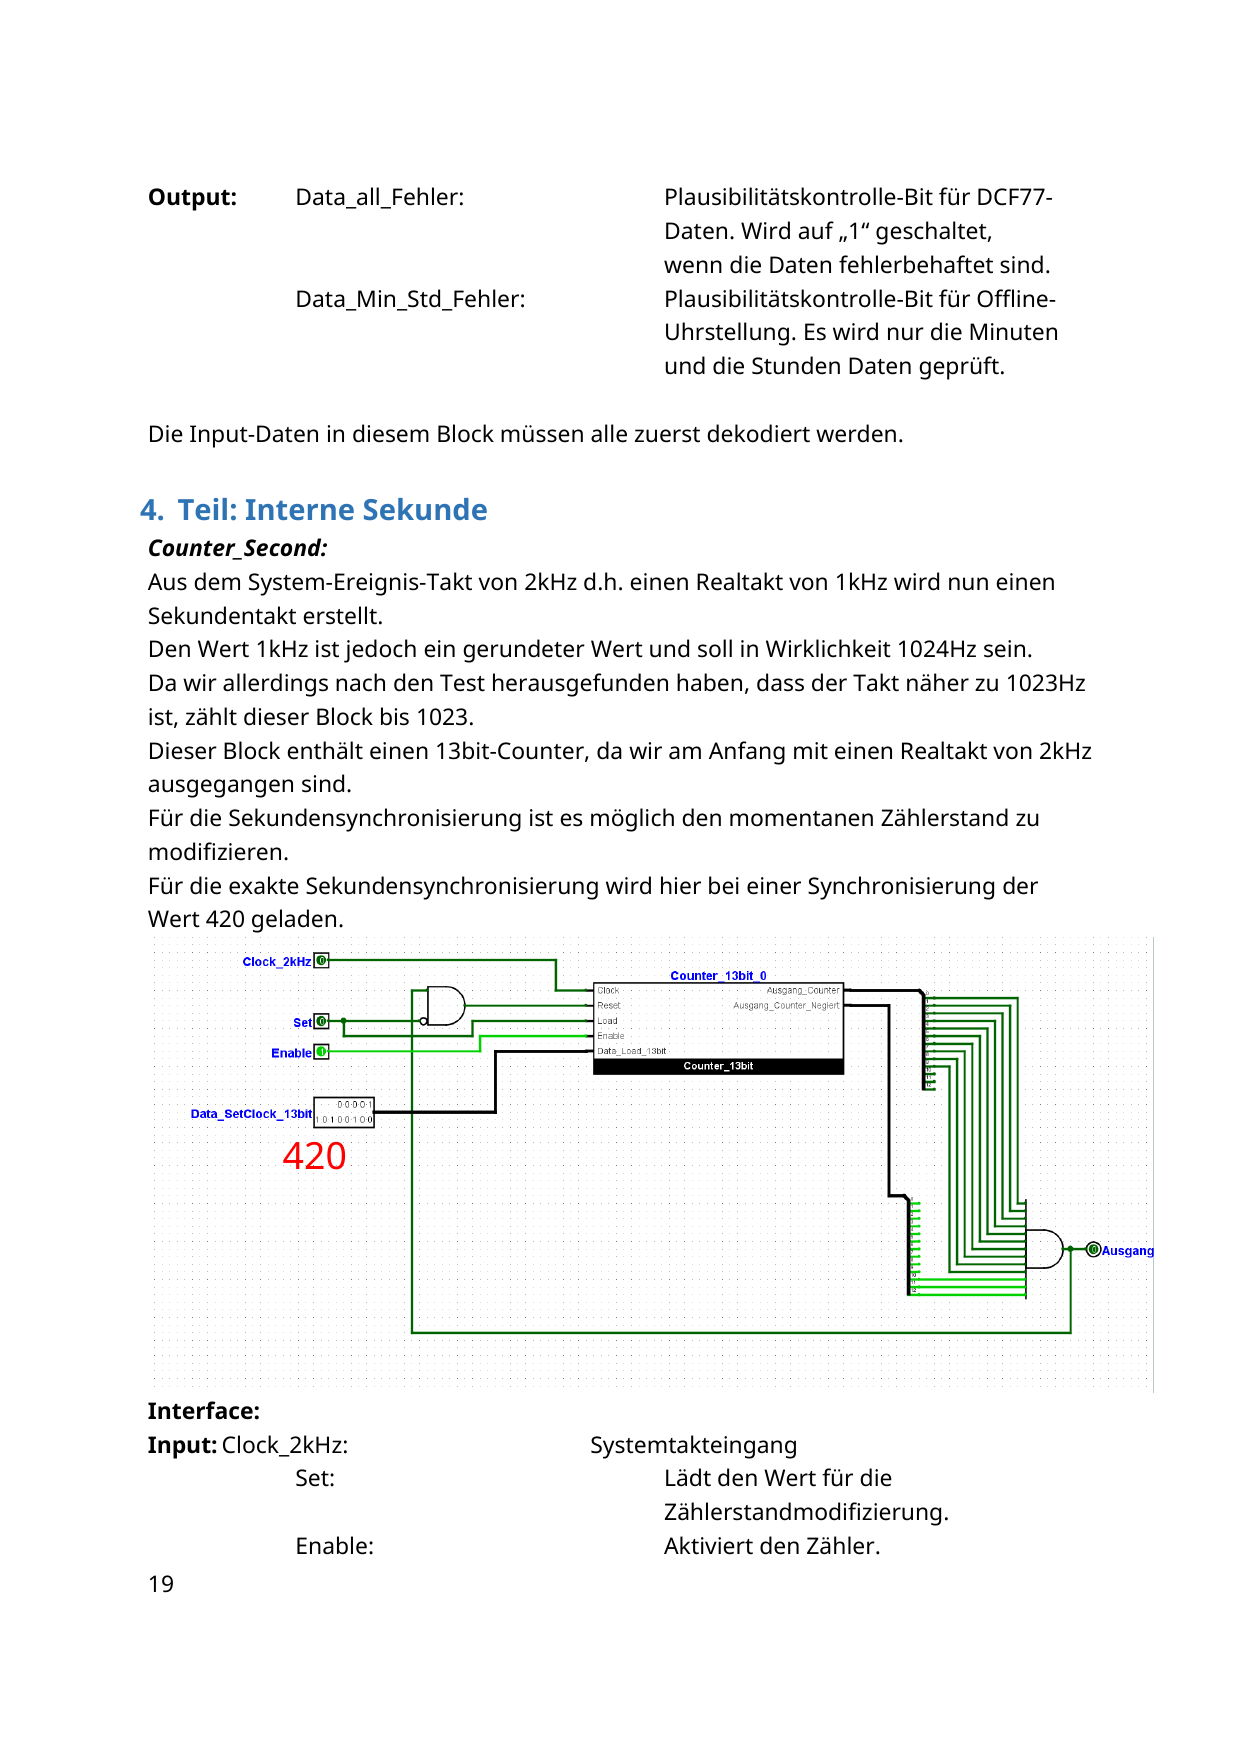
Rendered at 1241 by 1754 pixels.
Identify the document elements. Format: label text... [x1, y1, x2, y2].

text wenn die Daten fehlerbehaftet sind. [148, 249, 1093, 280]
text und die Stunden Daten geprüft. [148, 350, 1093, 381]
text Enable: Aktiviert den Zähler. [148, 1530, 1093, 1561]
subtitle Teil: Interne Sekunde [140, 489, 1093, 529]
text Input: Clock_2kHz: Systemtakteingang [148, 1428, 1093, 1460]
text Für die exakte Sekundensynchronisierung wird hier bei einer Synchronisierung der Wert 420 geladen. [148, 869, 1093, 934]
text Counter_Second: [148, 532, 1093, 563]
text Daten. Wird auf „1“ geschaltet, [148, 215, 1093, 246]
text Set: Lädt den Wert für die [148, 1462, 1093, 1493]
text Output: Data_all_Fehler: Plausibilitätskontrolle-Bit für DCF77- [148, 181, 1093, 213]
picture [147, 937, 1154, 1393]
text Zählerstandmodifizierung. [148, 1496, 1093, 1527]
text Für die Sekundensynchronisierung ist es möglich den momentanen Zählerstand zu modifizieren. [148, 802, 1093, 867]
text Interface: [148, 1395, 1093, 1426]
text Dieser Block enthält einen 13bit-Counter, da wir am Anfang mit einen Realtakt von 2kHz ausgegangen sind. [148, 734, 1093, 799]
text Den Wert 1kHz ist jedoch ein gerundeter Wert und soll in Wirklichkeit 1024Hz sein. [148, 633, 1093, 664]
text Die Input-Daten in diesem Block müssen alle zuerst dekodiert werden. [148, 418, 1093, 449]
text Aus dem System-Ereignis-Takt von 2kHz d.h. einen Realtakt von 1kHz wird nun einen Sekundentakt erstellt. [148, 566, 1093, 631]
text Data_Min_Std_Fehler: Plausibilitätskontrolle-Bit für Offline- [148, 283, 1093, 314]
text Da wir allerdings nach den Test herausgefunden haben, dass der Takt näher zu 1023Hz ist, zählt dieser Block bis 1023. [148, 667, 1093, 732]
text Uhrstellung. Es wird nur die Minuten [148, 316, 1093, 348]
